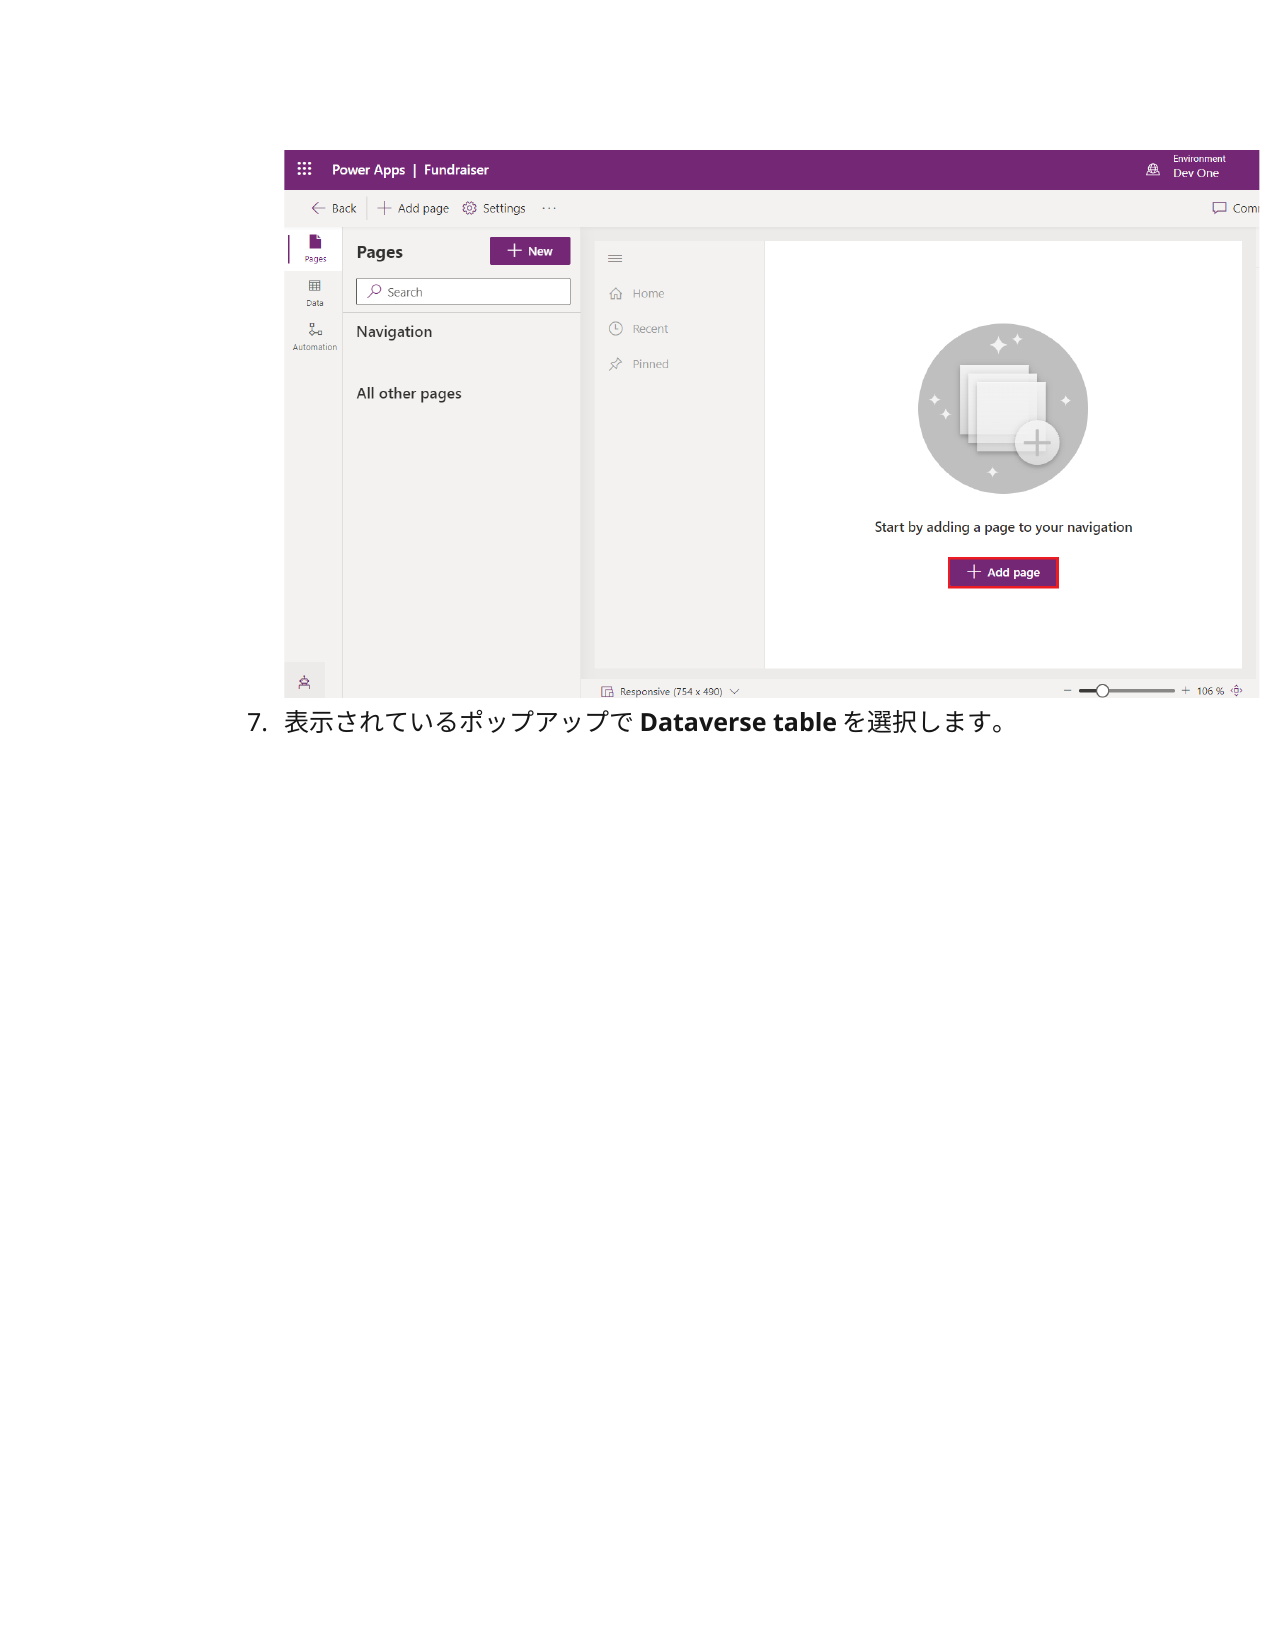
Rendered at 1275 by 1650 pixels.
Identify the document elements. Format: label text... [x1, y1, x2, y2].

picture [284, 150, 1260, 698]
list 表示されているポップアップでDataverse tableを選択します。 [247, 703, 1125, 739]
